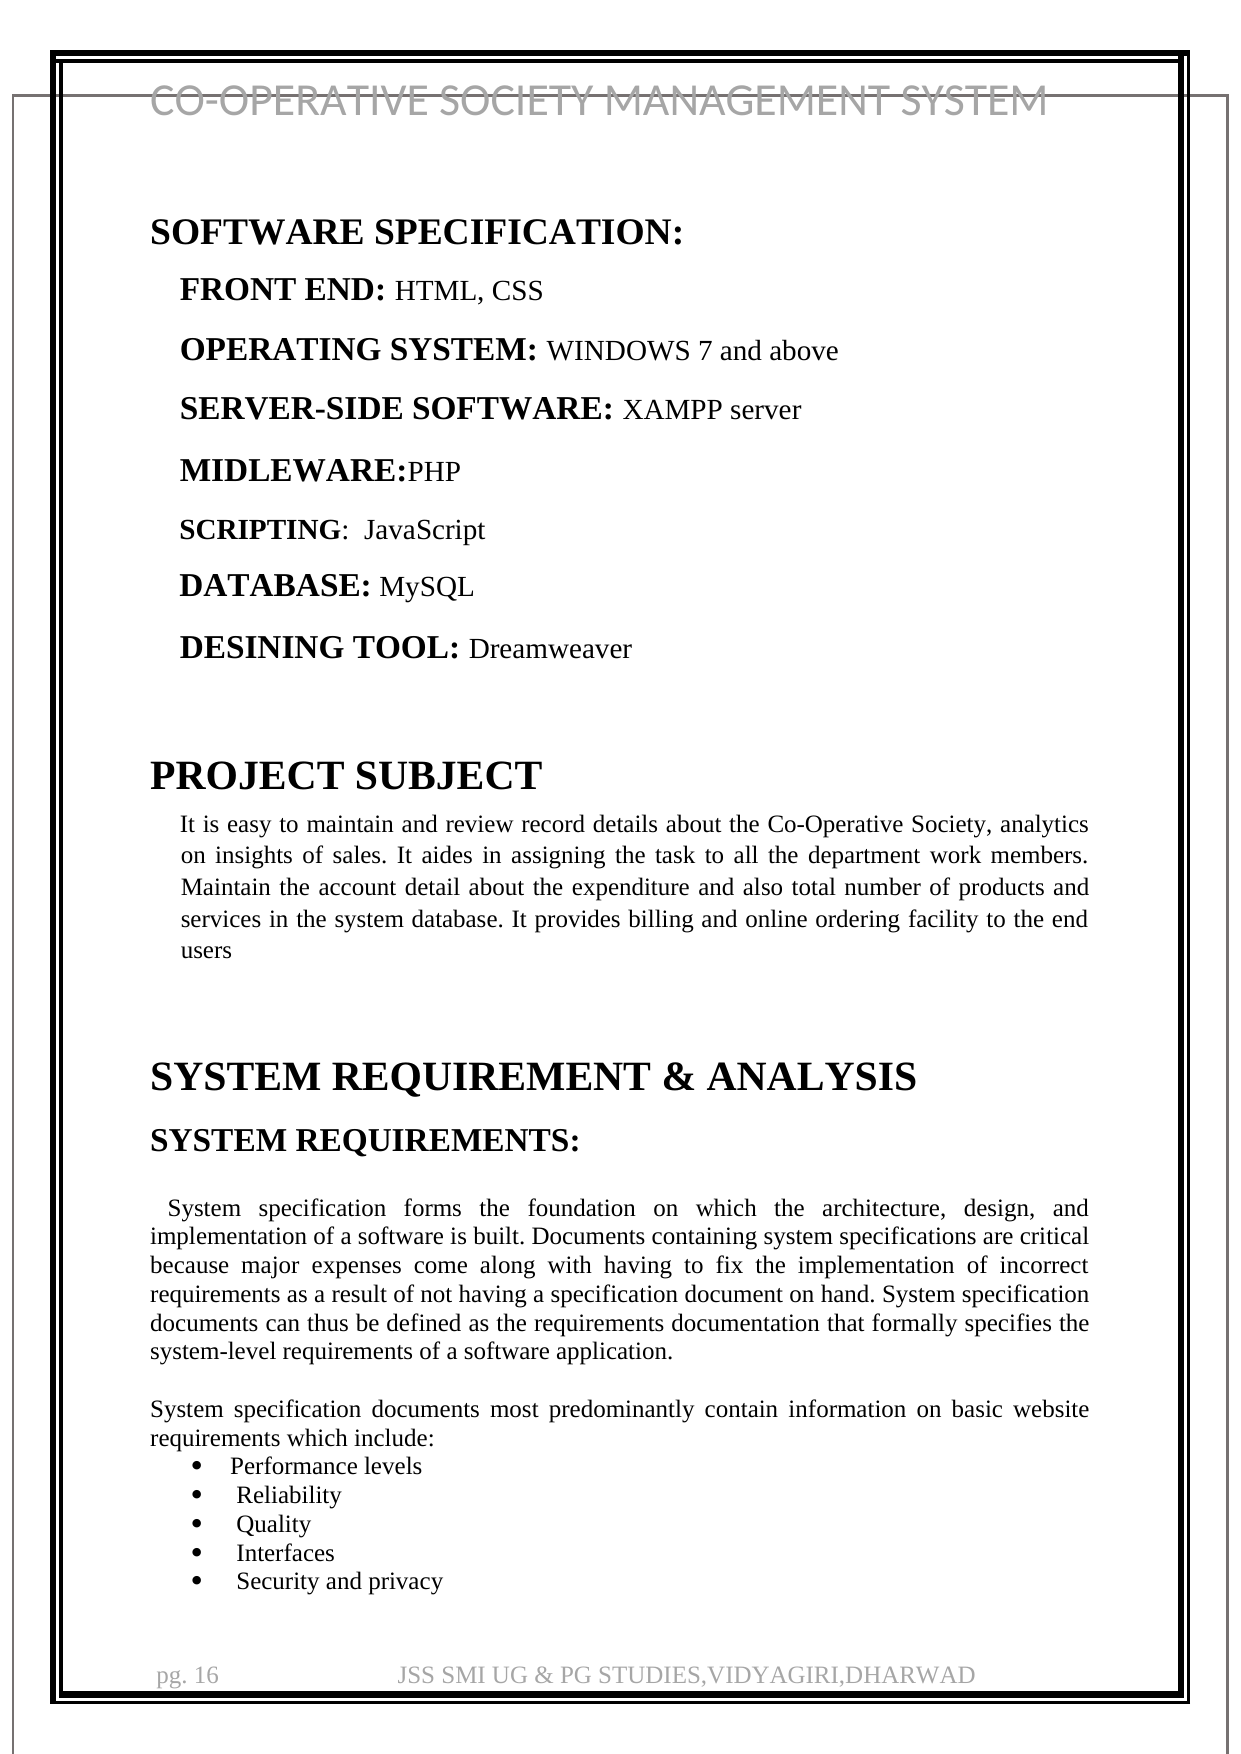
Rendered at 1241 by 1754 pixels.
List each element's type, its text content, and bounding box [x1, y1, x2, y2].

text SOFTWARE SPECIFICATION: [150, 210, 953, 253]
title Security and privacy [192, 1566, 1090, 1595]
text SYSTEM REQUIREMENT & ANALYSIS [150, 1052, 1090, 1099]
title Interfaces [192, 1538, 1090, 1566]
subtitle PROJECT SUBJECT [150, 751, 953, 799]
text FRONT END: HTML, CSS [179, 270, 1090, 308]
text MIDLEWARE:PHP [179, 450, 1090, 489]
text DATABASE: MySQL [150, 565, 1090, 603]
title Performance levels [192, 1451, 1090, 1480]
title Reliability [192, 1480, 1090, 1509]
title System specification documents most predominantly contain information on basic website requirements which include: [150, 1394, 1090, 1451]
text OPERATING SYSTEM: WINDOWS 7 and above [179, 329, 1090, 367]
text DESINING TOOL: Dreamweaver [179, 627, 1090, 665]
title System specification forms the foundation on which the architecture, design, and implementation of a software is built. Documents containing system specifications are critical because major expenses come along with having to fix the implementation of incorrect requirements as a result of not having a specification document on hand. System specification documents can thus be defined as the requirements documentation that formally specifies the system-level requirements of a software application. [150, 1193, 1090, 1365]
text SERVER-SIDE SOFTWARE: XAMPP server [179, 388, 1090, 427]
text It is easy to maintain and review record details about the Co-Operative Society, analytics on insights of sales. It aides in assigning the task to all the department work members. Maintain the account detail about the expenditure and also total number of products and services in the system database. It provides billing and online ordering facility to the end users [179, 809, 1090, 964]
text SCRIPTING: JavaScript [150, 512, 1090, 546]
title Quality [192, 1509, 1090, 1538]
title SYSTEM REQUIREMENTS: [150, 1120, 1090, 1159]
